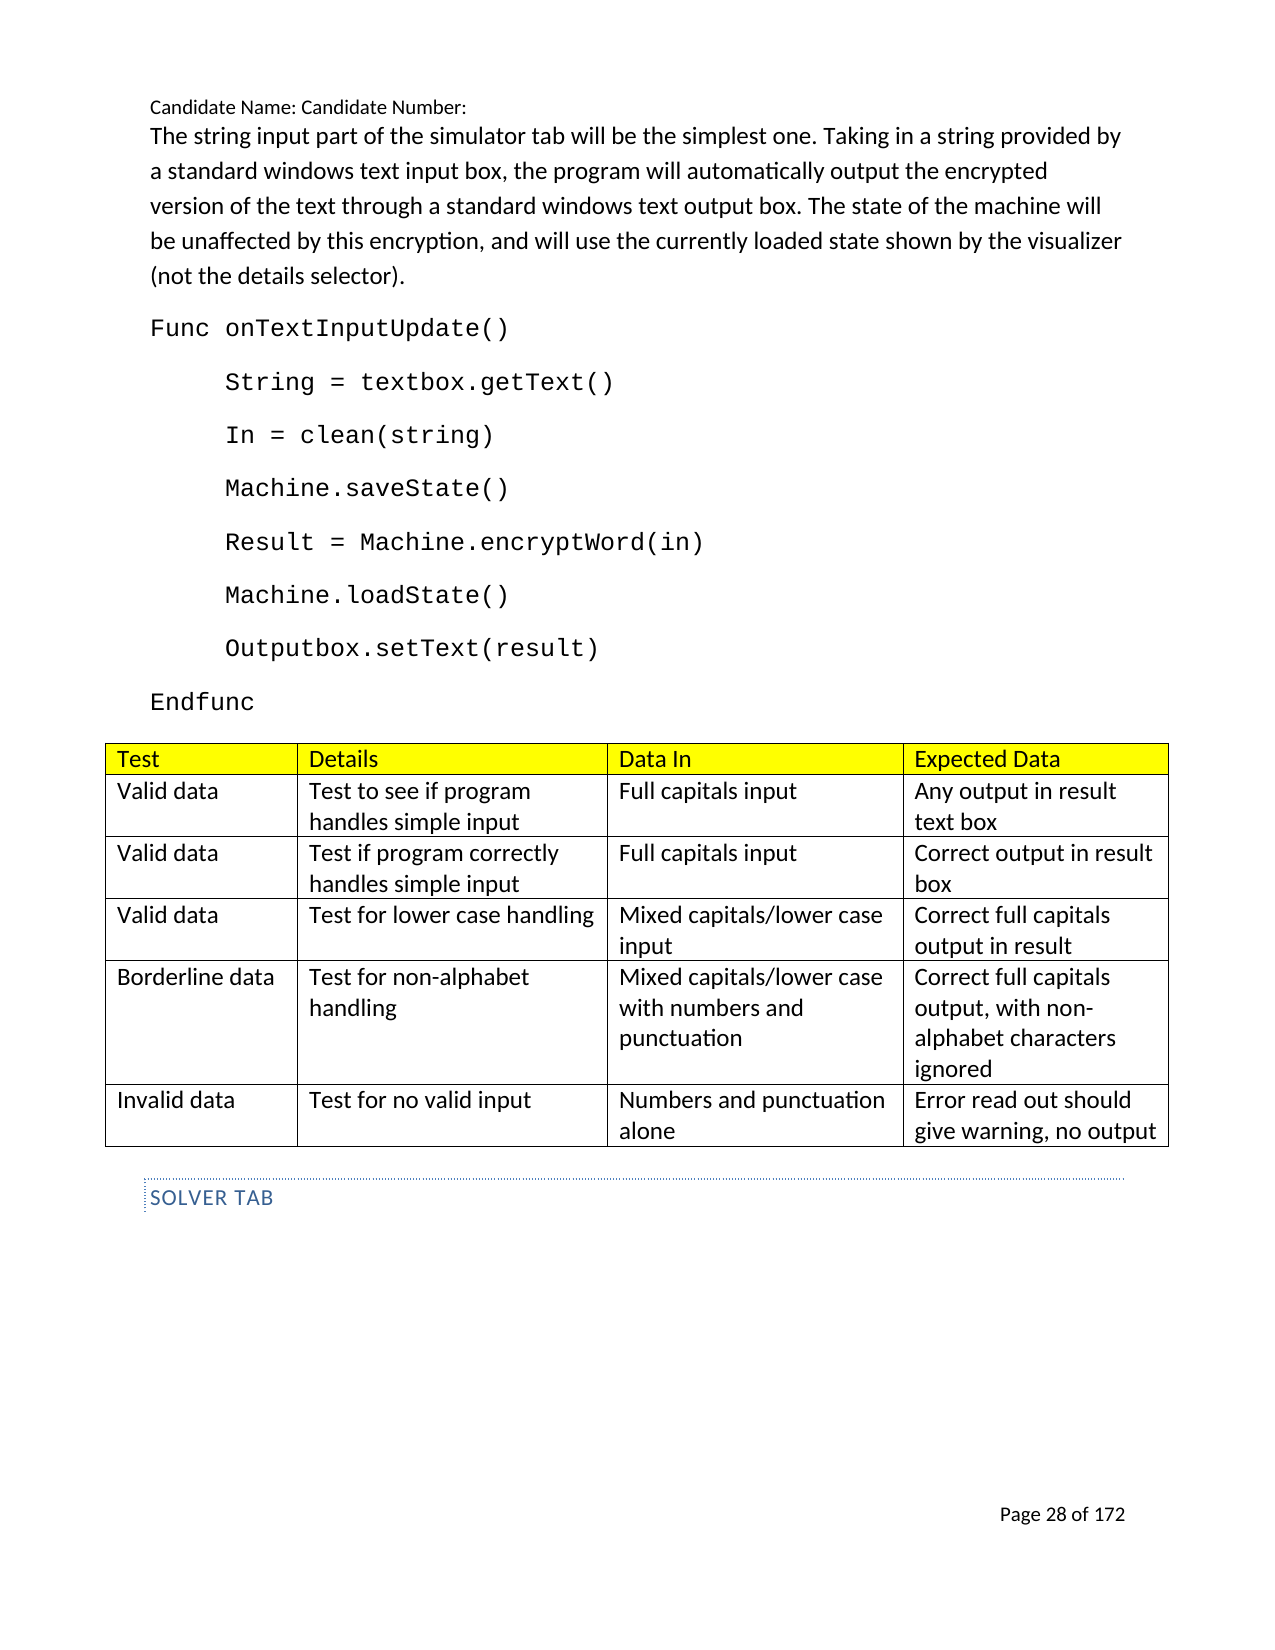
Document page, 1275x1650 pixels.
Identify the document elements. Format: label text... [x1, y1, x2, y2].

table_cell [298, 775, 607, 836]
text String = textbox.getText() [150, 369, 1125, 397]
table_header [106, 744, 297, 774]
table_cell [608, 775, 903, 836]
text The string input part of the simulator tab will be the simplest one. Taking in a string provided by a standard windows text input box, the program will automatically output the encrypted version of the text through a standard windows text output box. The state of the machine will be unaffected by this encryption, and will use the currently loaded state shown by the visualizer (not the details selector). [150, 120, 1125, 291]
text In = clean(string) [150, 422, 1125, 451]
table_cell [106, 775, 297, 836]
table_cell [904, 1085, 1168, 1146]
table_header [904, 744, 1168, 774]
text Func onTextInputUpdate() [150, 316, 1125, 344]
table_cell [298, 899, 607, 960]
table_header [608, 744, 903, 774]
text Outputbox.setText(result) [150, 636, 1125, 664]
text Result = Machine.encryptWord(in) [150, 529, 1125, 557]
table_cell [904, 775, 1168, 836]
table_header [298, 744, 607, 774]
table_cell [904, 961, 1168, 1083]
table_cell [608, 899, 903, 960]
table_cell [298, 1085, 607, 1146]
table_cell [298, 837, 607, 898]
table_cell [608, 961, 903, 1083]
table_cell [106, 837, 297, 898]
text Machine.loadState() [150, 582, 1125, 611]
text Endfunc [150, 689, 1125, 717]
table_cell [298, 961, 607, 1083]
text Machine.saveState() [150, 476, 1125, 504]
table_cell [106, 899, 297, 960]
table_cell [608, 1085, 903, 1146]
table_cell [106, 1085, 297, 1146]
subtitle Solver Tab [144, 1178, 1125, 1212]
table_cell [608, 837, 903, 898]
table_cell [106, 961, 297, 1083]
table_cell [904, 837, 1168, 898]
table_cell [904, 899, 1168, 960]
